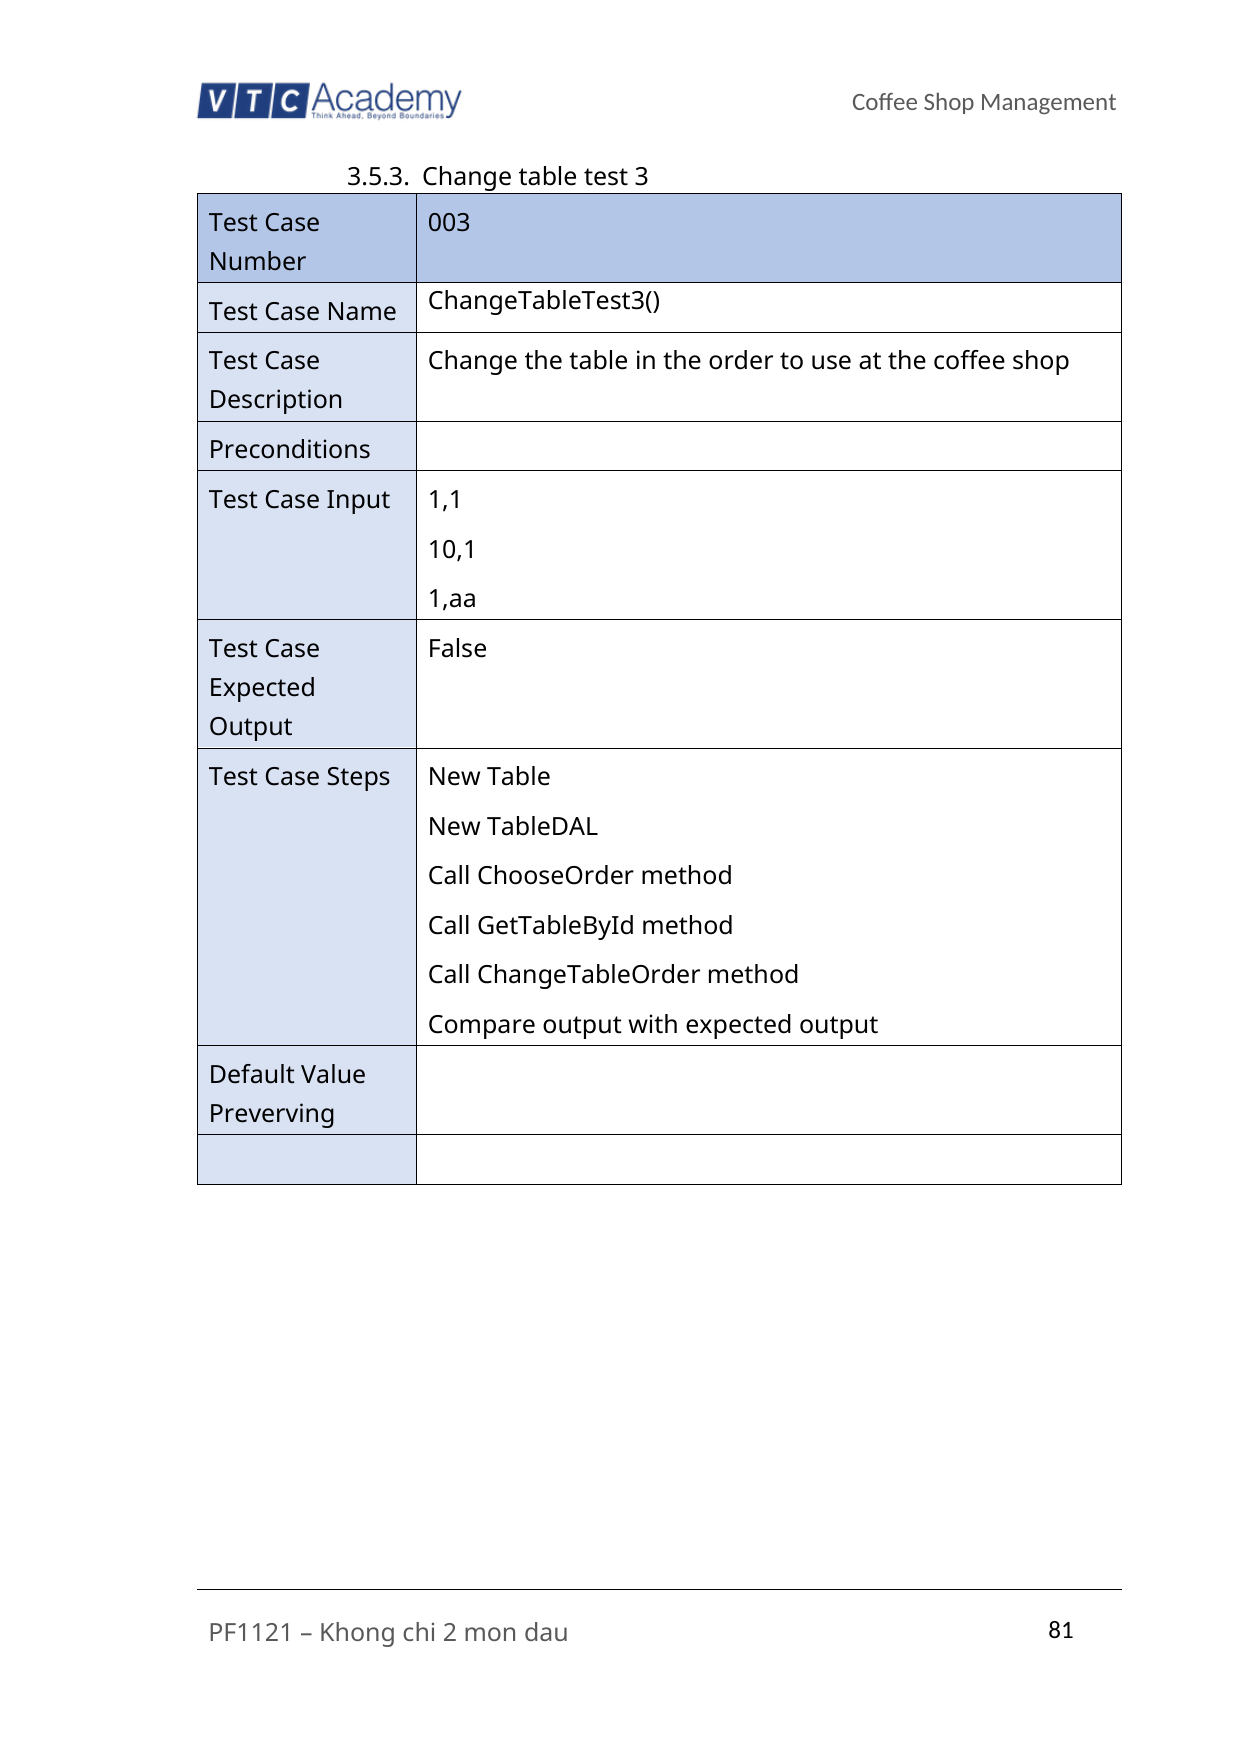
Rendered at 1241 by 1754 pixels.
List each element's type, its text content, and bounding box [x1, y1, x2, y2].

table_header 003 [417, 194, 1121, 282]
table_cell Test Case Input [198, 471, 416, 619]
table_cell ChangeTableTest3() [417, 283, 1121, 332]
table_cell False [417, 620, 1121, 747]
table_cell 1,1 10,1 1,aa [417, 471, 1121, 619]
table_cell Preconditions [198, 422, 416, 470]
table_cell Test Case Expected Output [198, 620, 416, 747]
table_cell [417, 1046, 1121, 1134]
picture [188, 75, 471, 128]
table_cell Test Case Description [198, 333, 416, 421]
table_cell Default Value Preverving [198, 1046, 416, 1134]
table_cell Test Case Name [198, 283, 416, 332]
table_cell Change the table in the order to use at the coffee shop [417, 333, 1121, 421]
list Change table test 3 [347, 159, 1122, 193]
table_cell [417, 1135, 1121, 1184]
table_cell New Table New TableDAL Call ChooseOrder method Call GetTableById method Call ChangeTableOrder method Compare output with expected output [417, 749, 1121, 1045]
table_cell [417, 422, 1121, 470]
table_header Test Case Number [198, 194, 416, 282]
table_cell [198, 1135, 416, 1184]
table_cell Test Case Steps [198, 749, 416, 1045]
